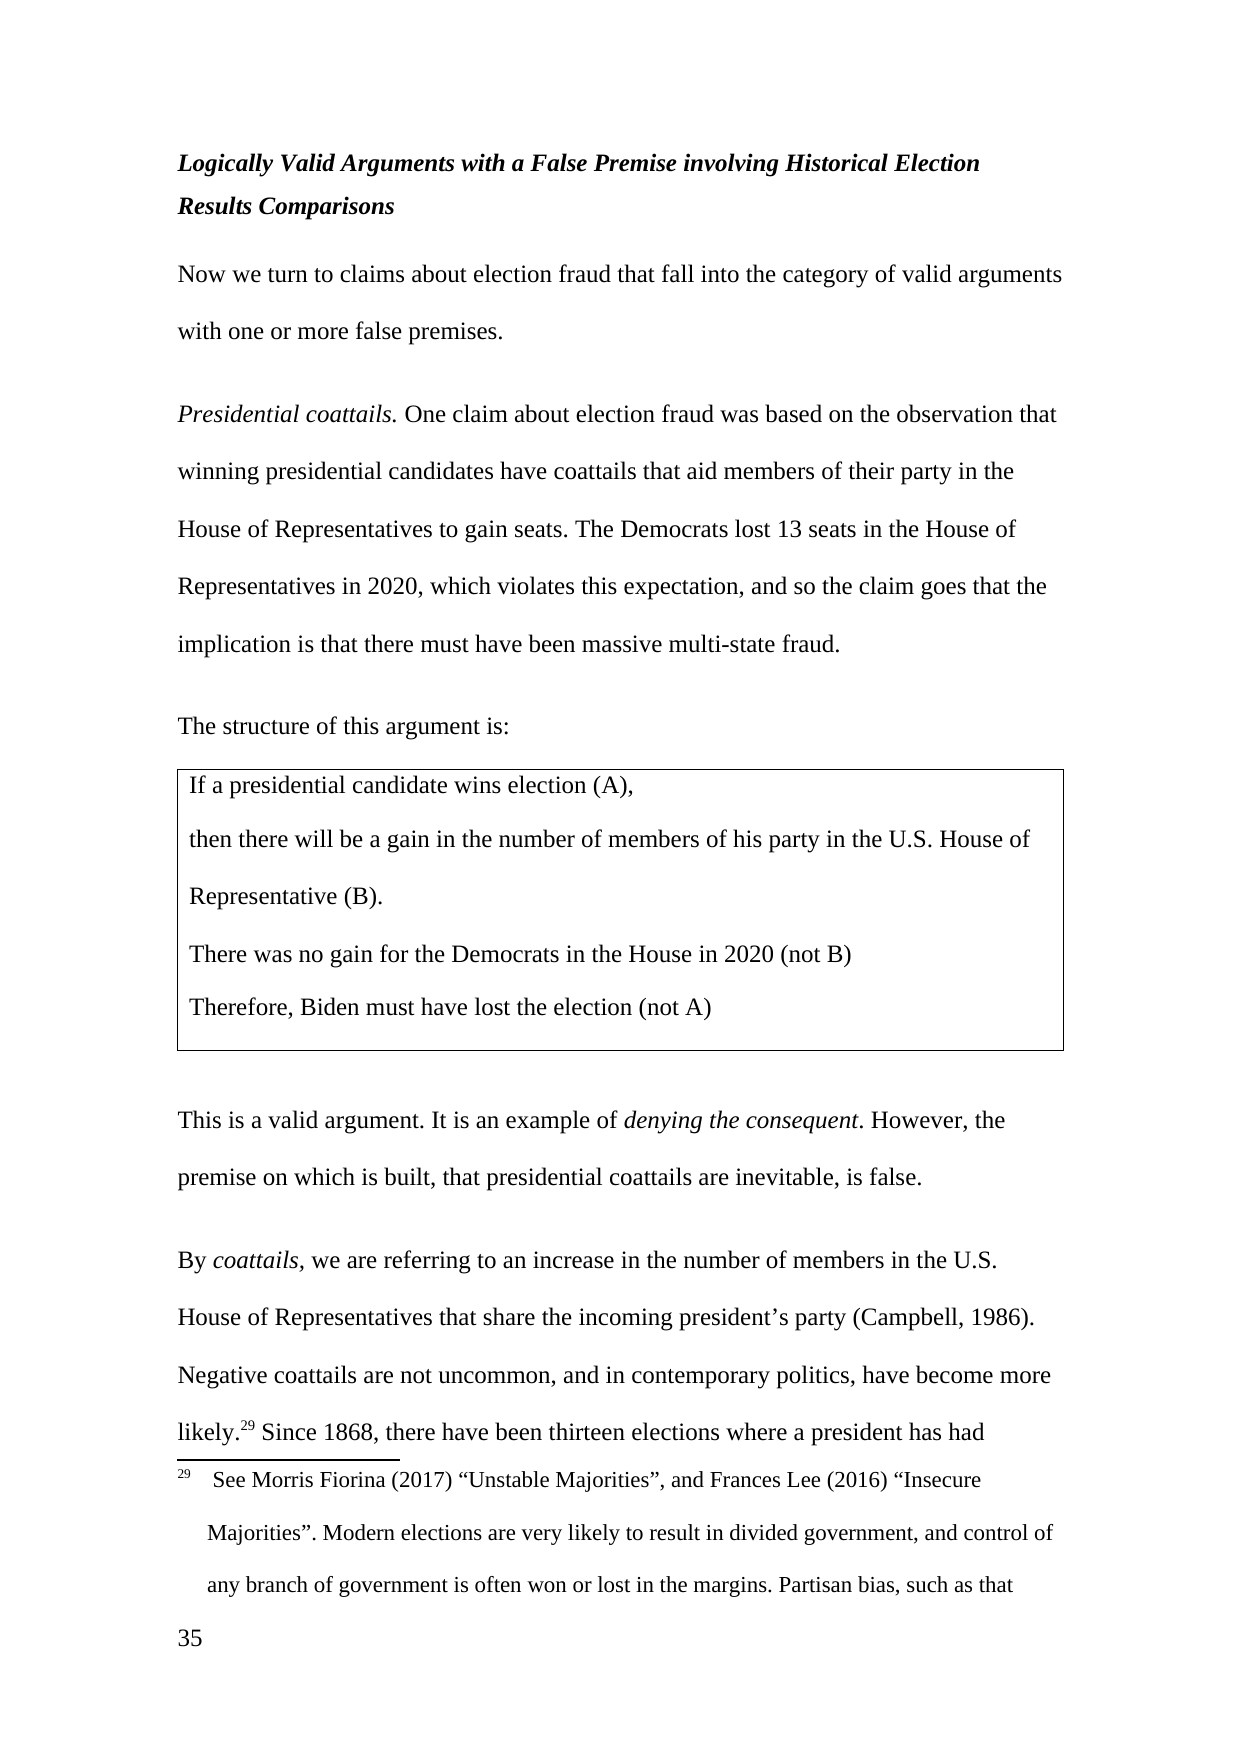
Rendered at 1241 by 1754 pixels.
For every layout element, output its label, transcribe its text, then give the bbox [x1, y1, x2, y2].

table_header If a presidential candidate wins election (A), then there will be a gain in the number of members of his party in the U.S. House of Representative (B). There was no gain for the Democrats in the House in 2020 (not B) Therefore, Biden must have lost the election (not A) [178, 770, 1063, 1050]
text Now we turn to claims about election fraud that fall into the category of valid arguments with one or more false premises. [177, 259, 1063, 345]
text This is a valid argument. It is an example of denying the consequent. However, the premise on which is built, that presidential coattails are inevitable, is false. [177, 1105, 1063, 1191]
text The structure of this argument is: [177, 711, 1063, 740]
text Presidential coattails. One claim about election fraud was based on the observation that winning presidential candidates have coattails that aid members of their party in the House of Representatives to gain seats. The Democrats lost 13 seats in the House of Representatives in 2020, which violates this expectation, and so the claim goes that the implication is that there must have been massive multi-state fraud. [177, 399, 1063, 658]
subtitle Logically Valid Arguments with a False Premise involving Historical Election Results Comparisons [177, 148, 1004, 219]
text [177, 1245, 1063, 1446]
